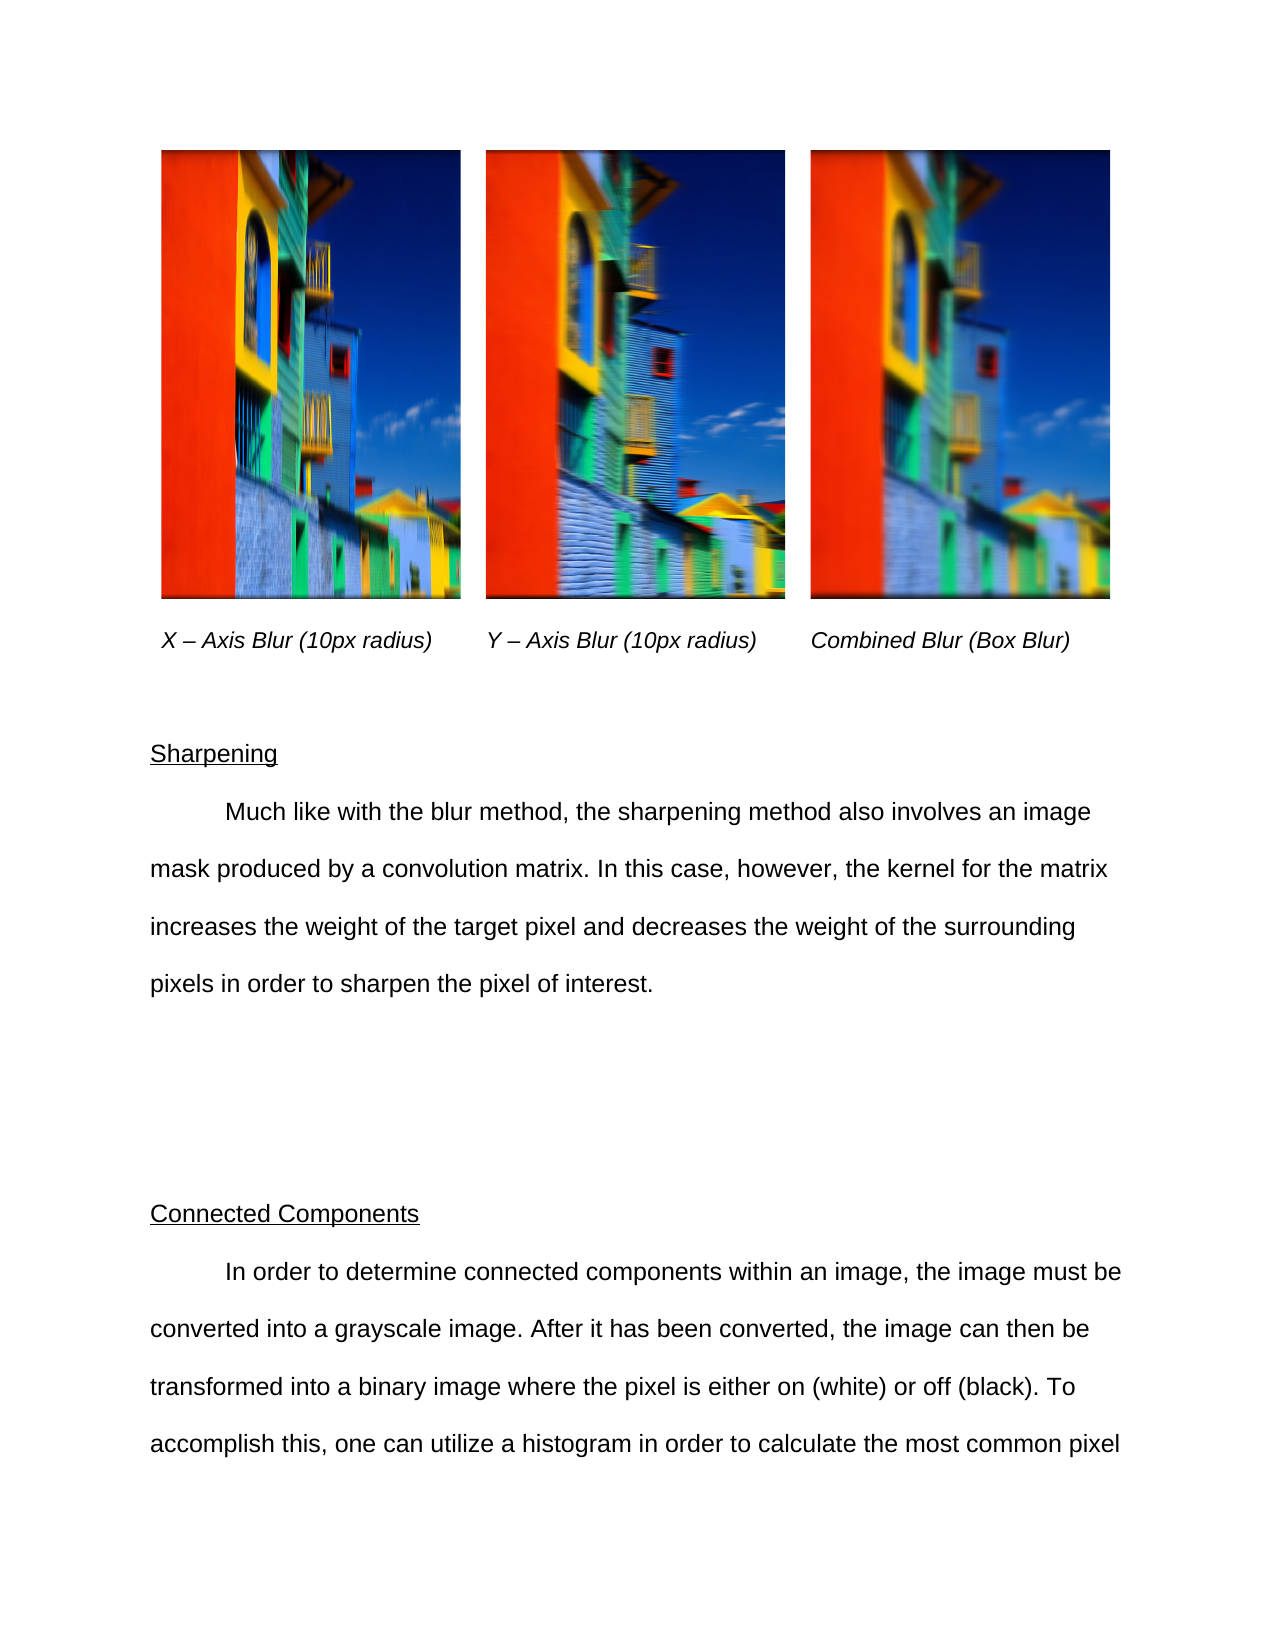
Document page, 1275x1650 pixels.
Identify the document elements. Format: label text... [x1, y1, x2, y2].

table_cell X – Axis Blur (10px radius) [150, 627, 474, 682]
picture [810, 150, 1110, 599]
table_header [475, 150, 799, 627]
table_header [799, 150, 1124, 627]
text Connected Components [150, 1199, 1125, 1228]
table_cell Y – Axis Blur (10px radius) [475, 627, 799, 682]
text Much like with the blur method, the sharpening method also involves an image mask produced by a convolution matrix. In this case, however, the kernel for the matrix increases the weight of the target pixel and decreases the weight of the surrounding pixels in order to sharpen the pixel of interest. [150, 797, 1125, 998]
table_cell Combined Blur (Box Blur) [799, 627, 1124, 682]
picture [161, 150, 461, 599]
picture [485, 150, 786, 599]
text Sharpening [150, 739, 1125, 768]
table_header [150, 150, 474, 627]
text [150, 1257, 1125, 1458]
